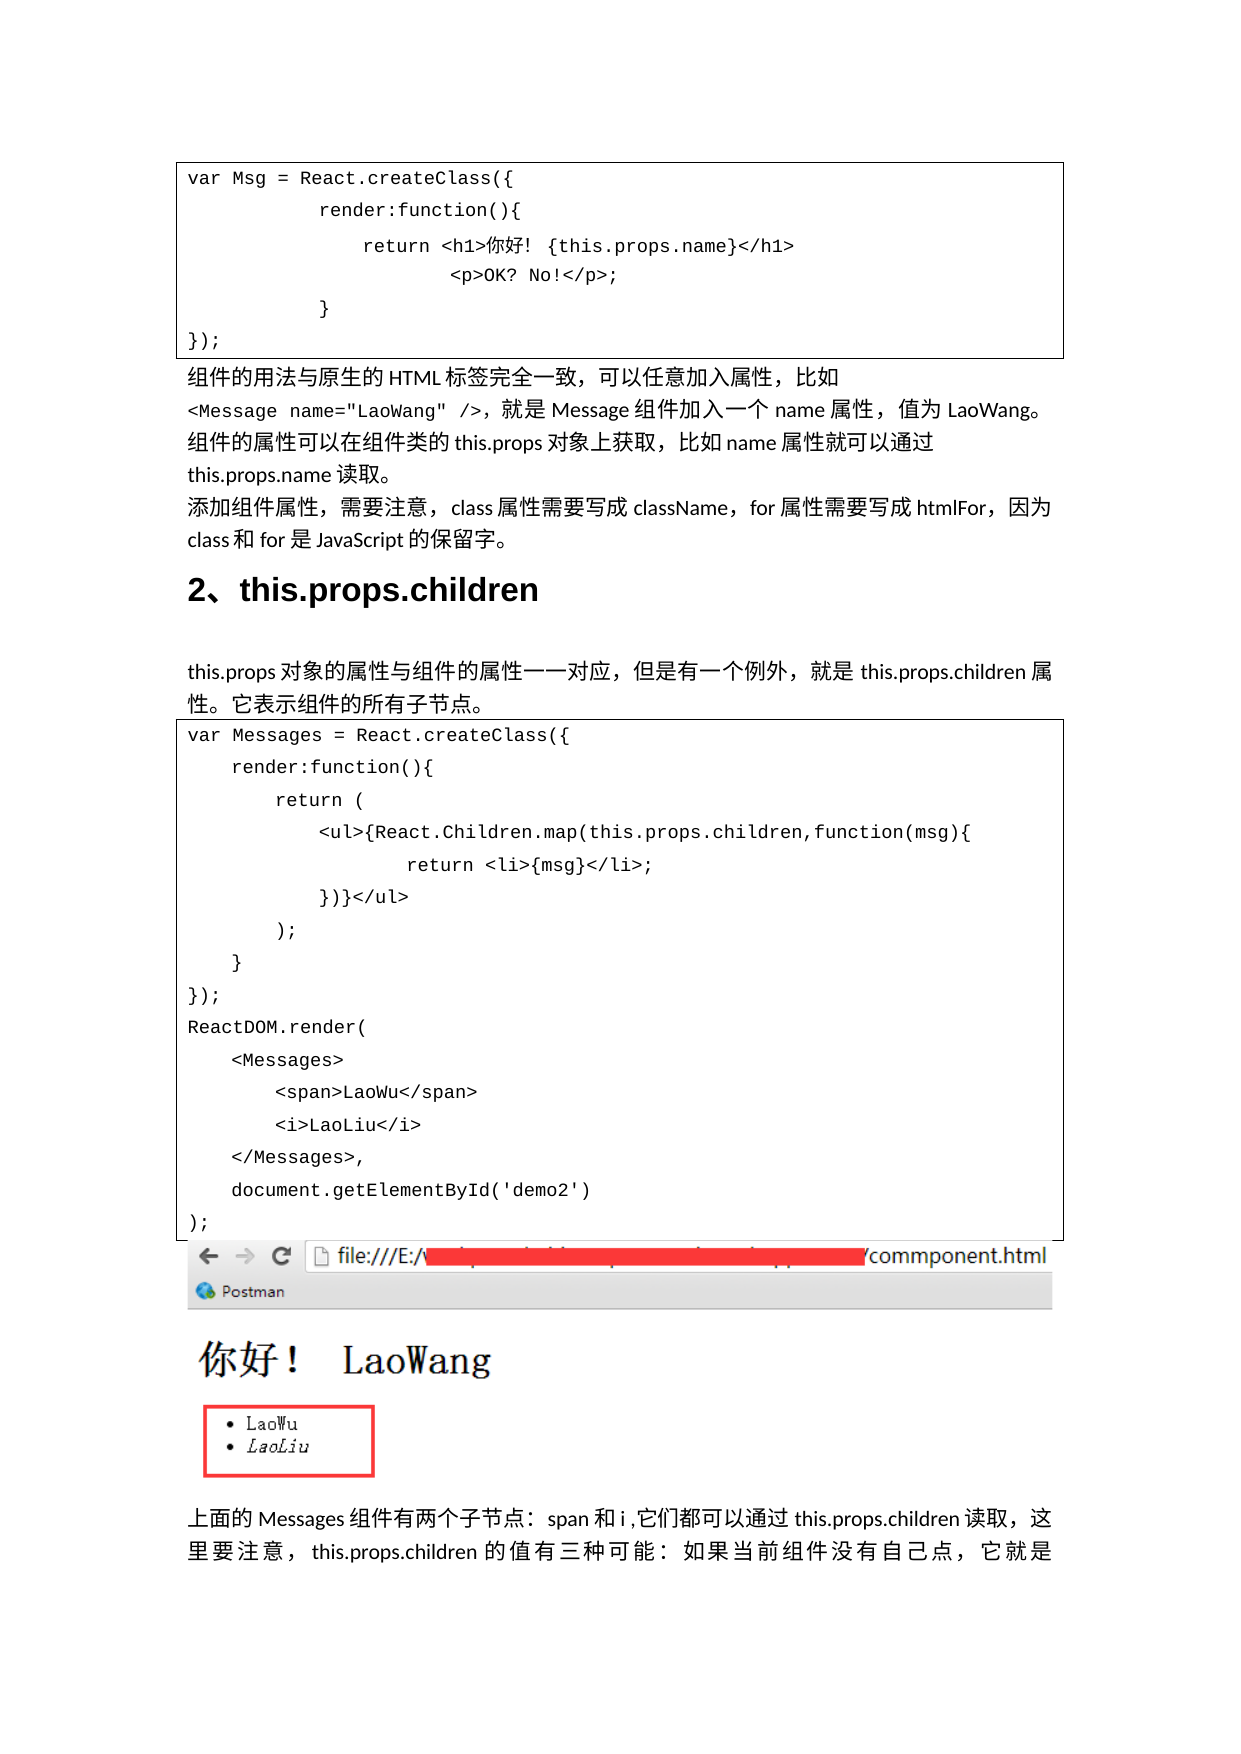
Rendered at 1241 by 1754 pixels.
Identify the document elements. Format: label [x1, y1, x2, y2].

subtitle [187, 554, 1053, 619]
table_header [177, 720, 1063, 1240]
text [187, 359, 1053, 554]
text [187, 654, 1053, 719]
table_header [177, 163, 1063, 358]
picture [187, 1240, 1053, 1479]
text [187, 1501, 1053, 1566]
